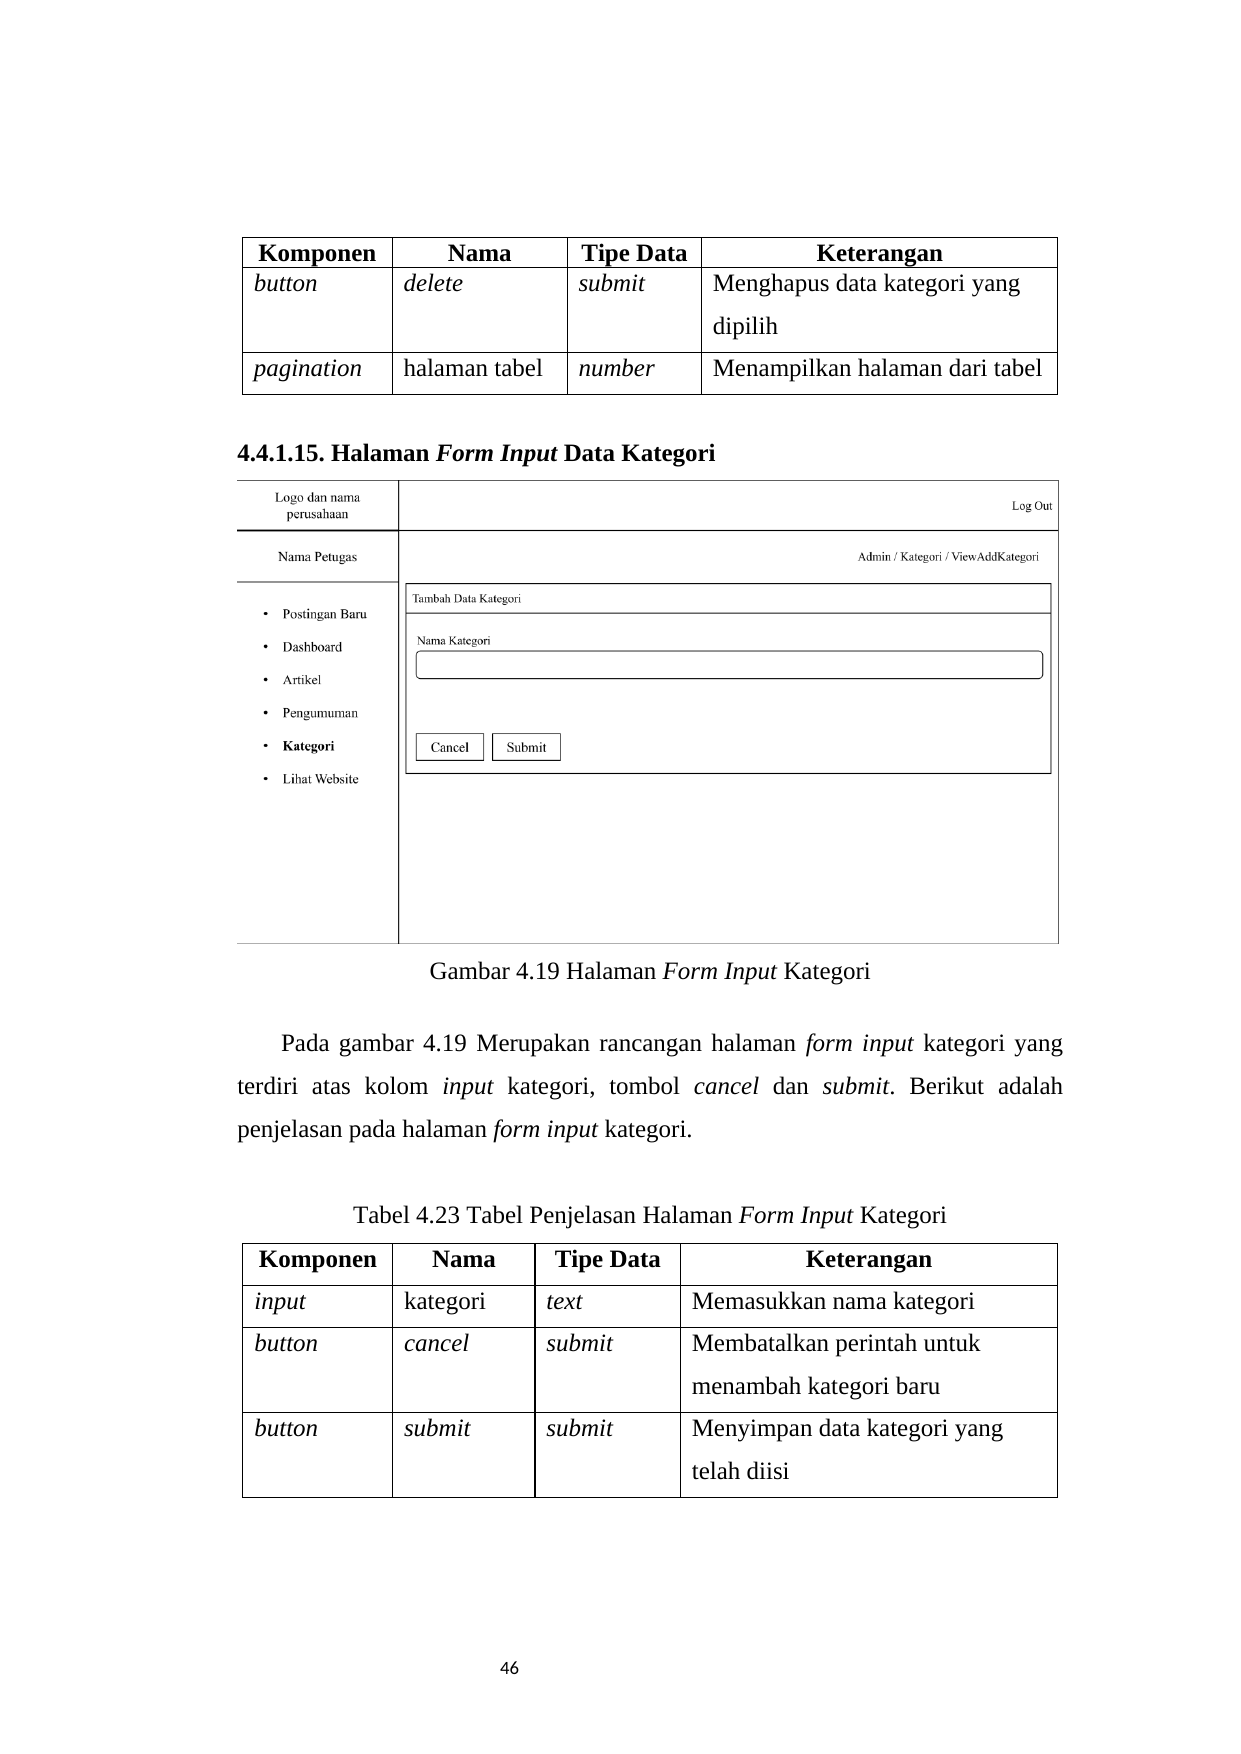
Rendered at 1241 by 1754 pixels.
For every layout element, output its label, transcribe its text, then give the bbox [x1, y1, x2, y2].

picture [237, 480, 1059, 944]
table_cell pagination [243, 353, 392, 393]
list Pada gambar 4.19 Merupakan rancangan halaman form input kategori yang terdiri atas kolom input kategori, tombol cancel dan submit. Berikut adalah penjelasan pada halaman form input kategori. [237, 1028, 1063, 1143]
table_header Komponen [243, 238, 392, 267]
table_header Komponen [243, 1244, 392, 1285]
table_cell submit [536, 1328, 680, 1412]
table_cell text [536, 1286, 680, 1327]
table_cell kategori [393, 1286, 534, 1327]
table_cell Menampilkan halaman dari tabel [702, 353, 1057, 393]
table_header Keterangan [702, 238, 1057, 267]
table_cell input [243, 1286, 392, 1327]
table_cell Membatalkan perintah untuk menambah kategori baru [681, 1328, 1057, 1412]
list Gambar 4.19 Halaman Form Input Kategori [237, 956, 1063, 984]
table_cell halaman tabel [393, 353, 567, 393]
table_cell button [243, 1413, 392, 1497]
table_header Nama [393, 1244, 534, 1285]
list 4.4.1.15. Halaman Form Input Data Kategori [237, 438, 1063, 466]
table_cell Menyimpan data kategori yang telah diisi [681, 1413, 1057, 1497]
table_cell submit [536, 1413, 680, 1497]
table_header Tipe Data [536, 1244, 680, 1285]
table_cell Menghapus data kategori yang dipilih [702, 268, 1057, 352]
table_cell button [243, 268, 392, 352]
table_header Tipe Data [568, 238, 701, 267]
table_cell number [568, 353, 701, 393]
list Tabel 4.23 Tabel Penjelasan Halaman Form Input Kategori [237, 1200, 1063, 1229]
table_header Nama [393, 238, 567, 267]
table_cell submit [393, 1413, 534, 1497]
table_cell cancel [393, 1328, 534, 1412]
table_cell Memasukkan nama kategori [681, 1286, 1057, 1327]
table_cell delete [393, 268, 567, 352]
table_cell button [243, 1328, 392, 1412]
table_header Keterangan [681, 1244, 1057, 1285]
table_cell submit [568, 268, 701, 352]
